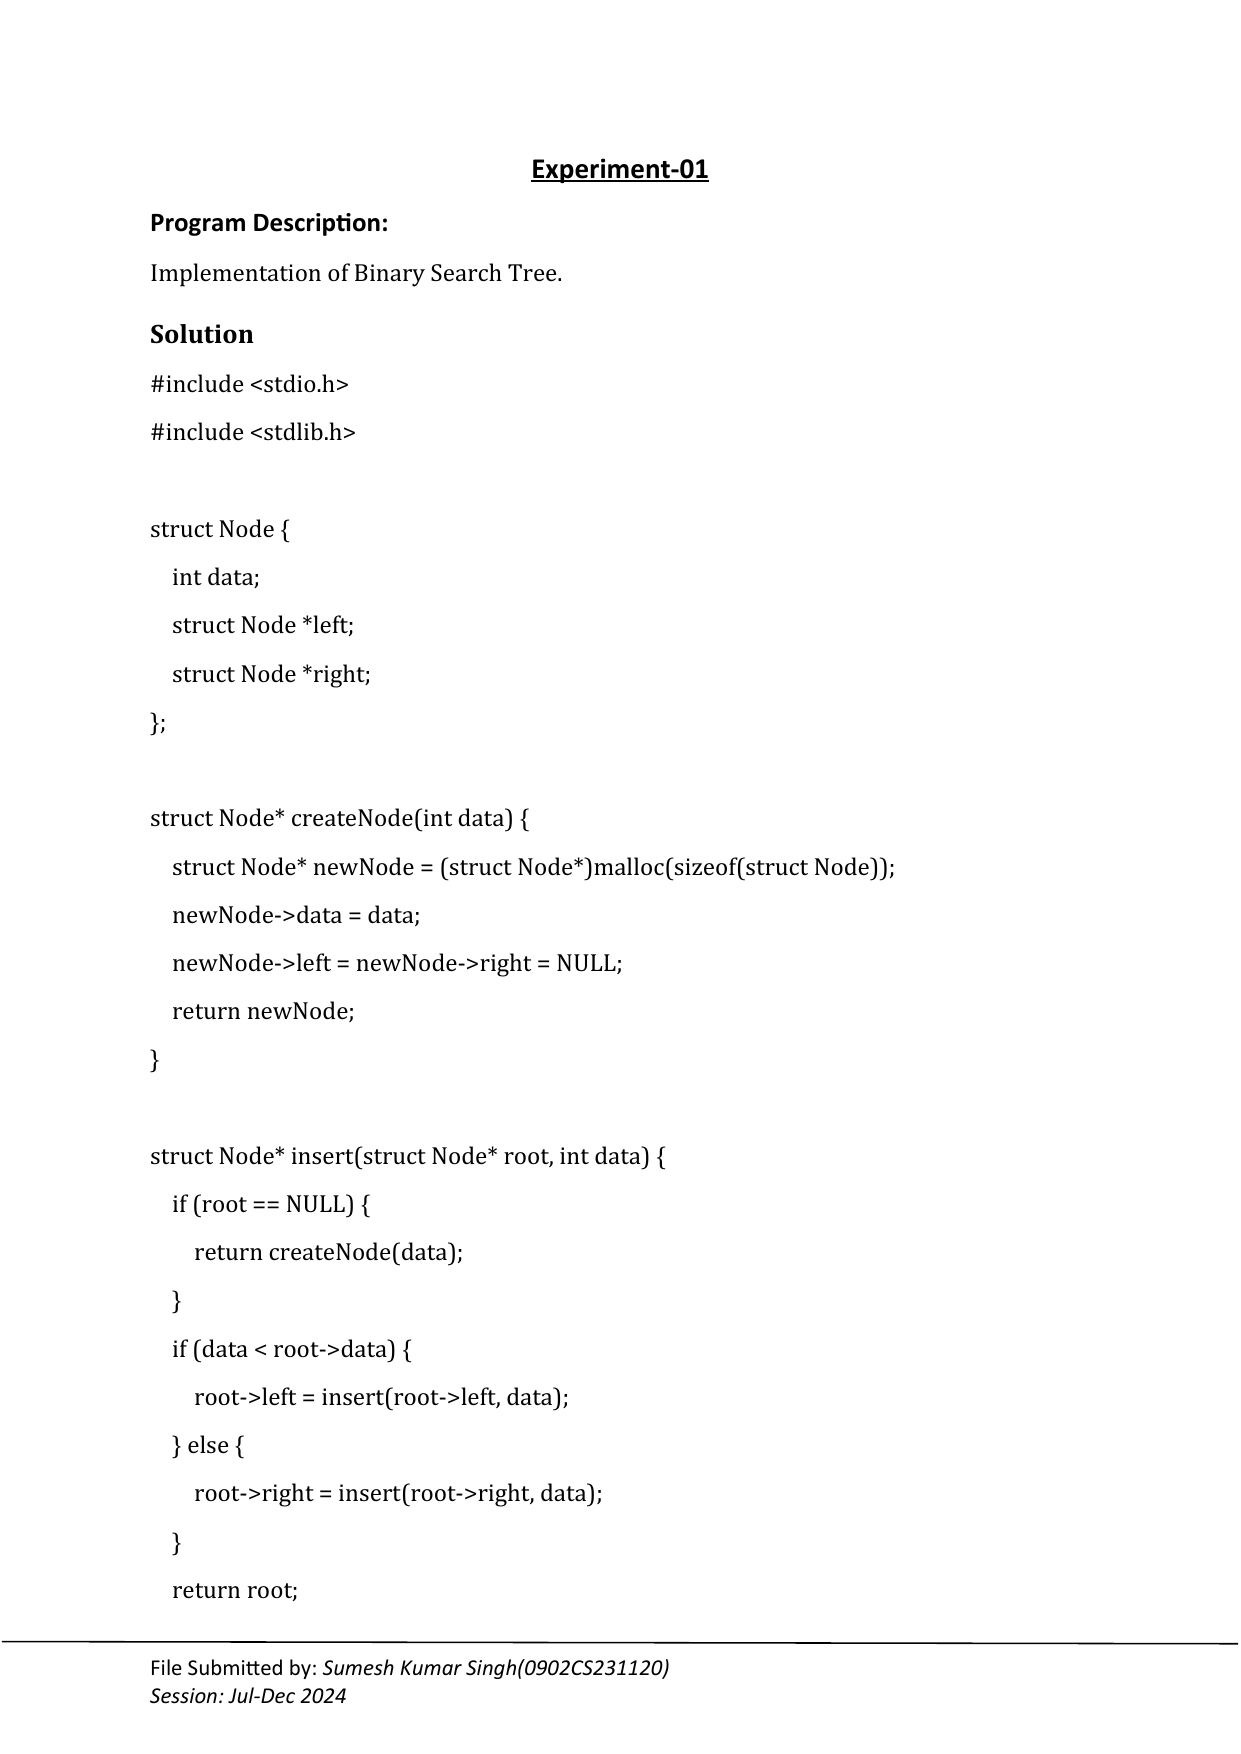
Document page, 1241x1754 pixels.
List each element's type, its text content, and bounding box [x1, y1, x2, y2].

text newNode->data = data; [150, 899, 1090, 929]
text }; [150, 706, 1090, 736]
text root->right = insert(root->right, data); [150, 1478, 1090, 1507]
text newNode->left = newNode->right = NULL; [150, 948, 1090, 977]
text if (data < root->data) { [150, 1333, 1090, 1363]
text if (root == NULL) { [150, 1189, 1090, 1218]
text struct Node *right; [150, 658, 1090, 687]
text struct Node *left; [150, 610, 1090, 639]
text } [150, 1044, 1090, 1073]
text struct Node { [150, 513, 1090, 543]
text } [150, 1526, 1090, 1556]
text } else { [150, 1430, 1090, 1459]
text return root; [150, 1574, 1090, 1604]
text struct Node* insert(struct Node* root, int data) { [150, 1141, 1090, 1170]
text return createNode(data); [150, 1237, 1090, 1266]
text root->left = insert(root->left, data); [150, 1382, 1090, 1411]
text #include <stdio.h> [150, 369, 1090, 398]
text struct Node* newNode = (struct Node*)malloc(sizeof(struct Node)); [150, 851, 1090, 880]
text int data; [150, 562, 1090, 591]
text Program Description: [150, 205, 1090, 238]
text struct Node* createNode(int data) { [150, 803, 1090, 832]
text Implementation of Binary Search Tree. [150, 257, 1090, 287]
text return newNode; [150, 996, 1090, 1025]
text Solution [150, 318, 1090, 350]
text Experiment-01 [150, 150, 1090, 186]
text } [150, 1285, 1090, 1314]
text #include <stdlib.h> [150, 417, 1090, 446]
